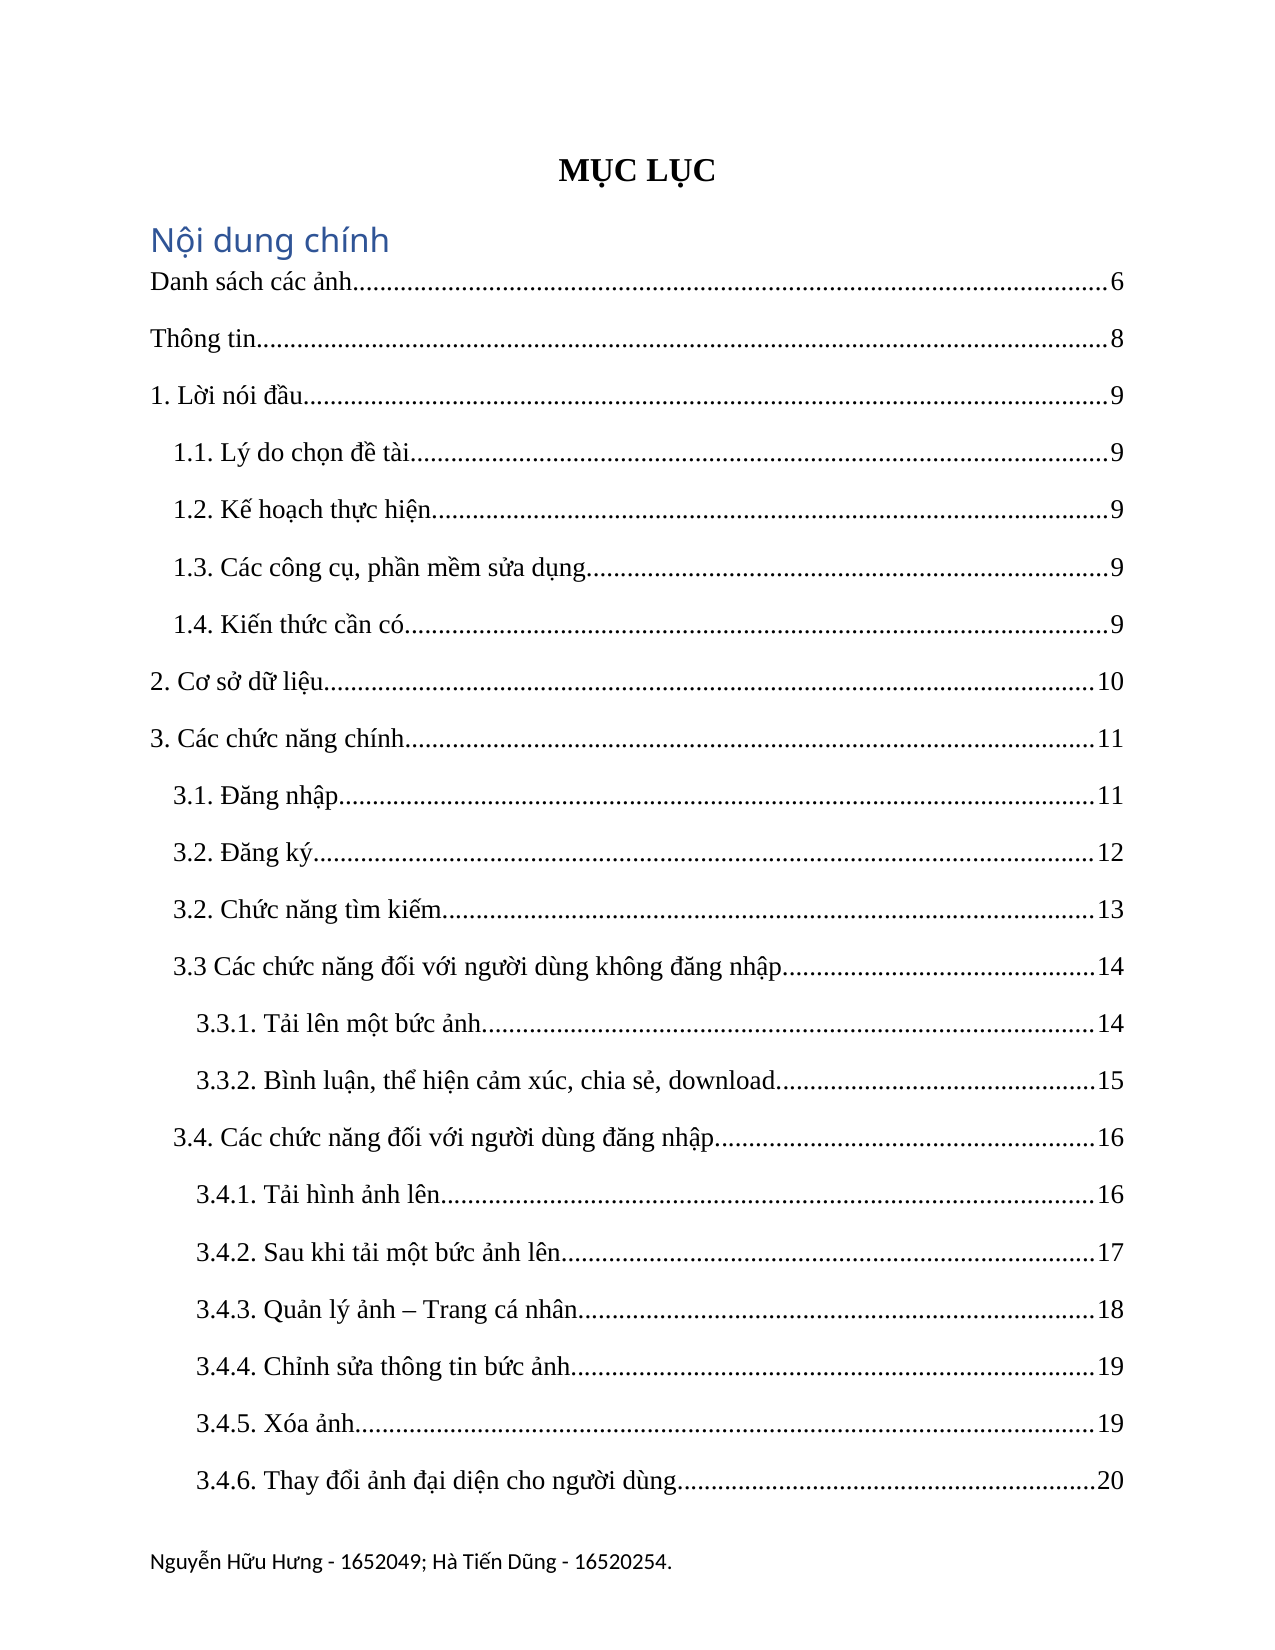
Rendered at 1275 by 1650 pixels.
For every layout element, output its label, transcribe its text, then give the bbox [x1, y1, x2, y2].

text MỤC LỤC [150, 150, 1125, 188]
